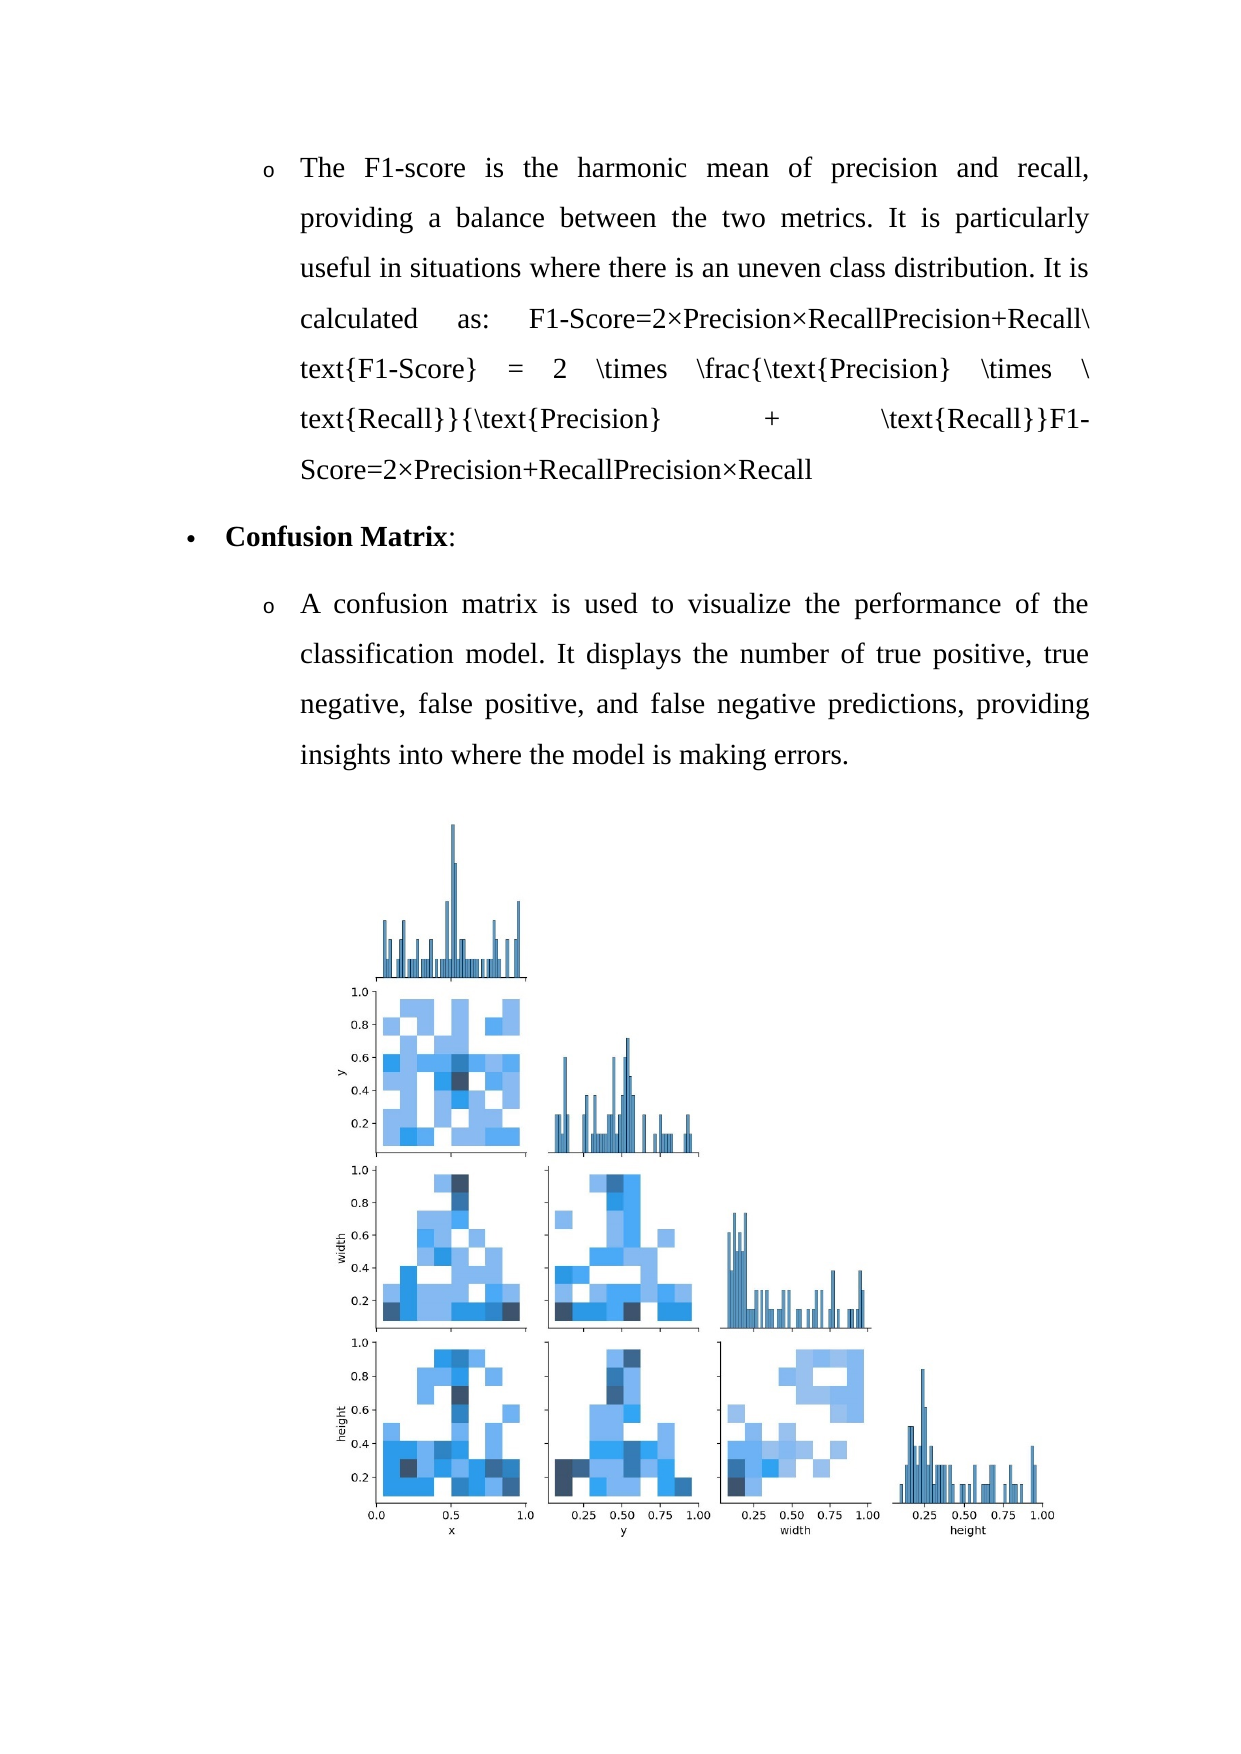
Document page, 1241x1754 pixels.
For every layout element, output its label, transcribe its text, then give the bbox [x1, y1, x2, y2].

picture [322, 803, 1068, 1550]
list A confusion matrix is used to visualize the performance of the classification model. It displays the number of true positive, true negative, false positive, and false negative predictions, providing insights into where the model is making errors. [262, 586, 1090, 770]
list Confusion Matrix: [187, 519, 1090, 552]
list The F1-score is the harmonic mean of precision and recall, providing a balance between the two metrics. It is particularly useful in situations where there is an uneven class distribution. It is calculated as: F1-Score=2×Precision×RecallPrecision+Recall\text{F1-Score} = 2 \times \frac{\text{Precision} \times \text{Recall}}{\text{Precision} + \text{Recall}}F1-Score=2×Precision+RecallPrecision×Recall​ [262, 150, 1090, 485]
